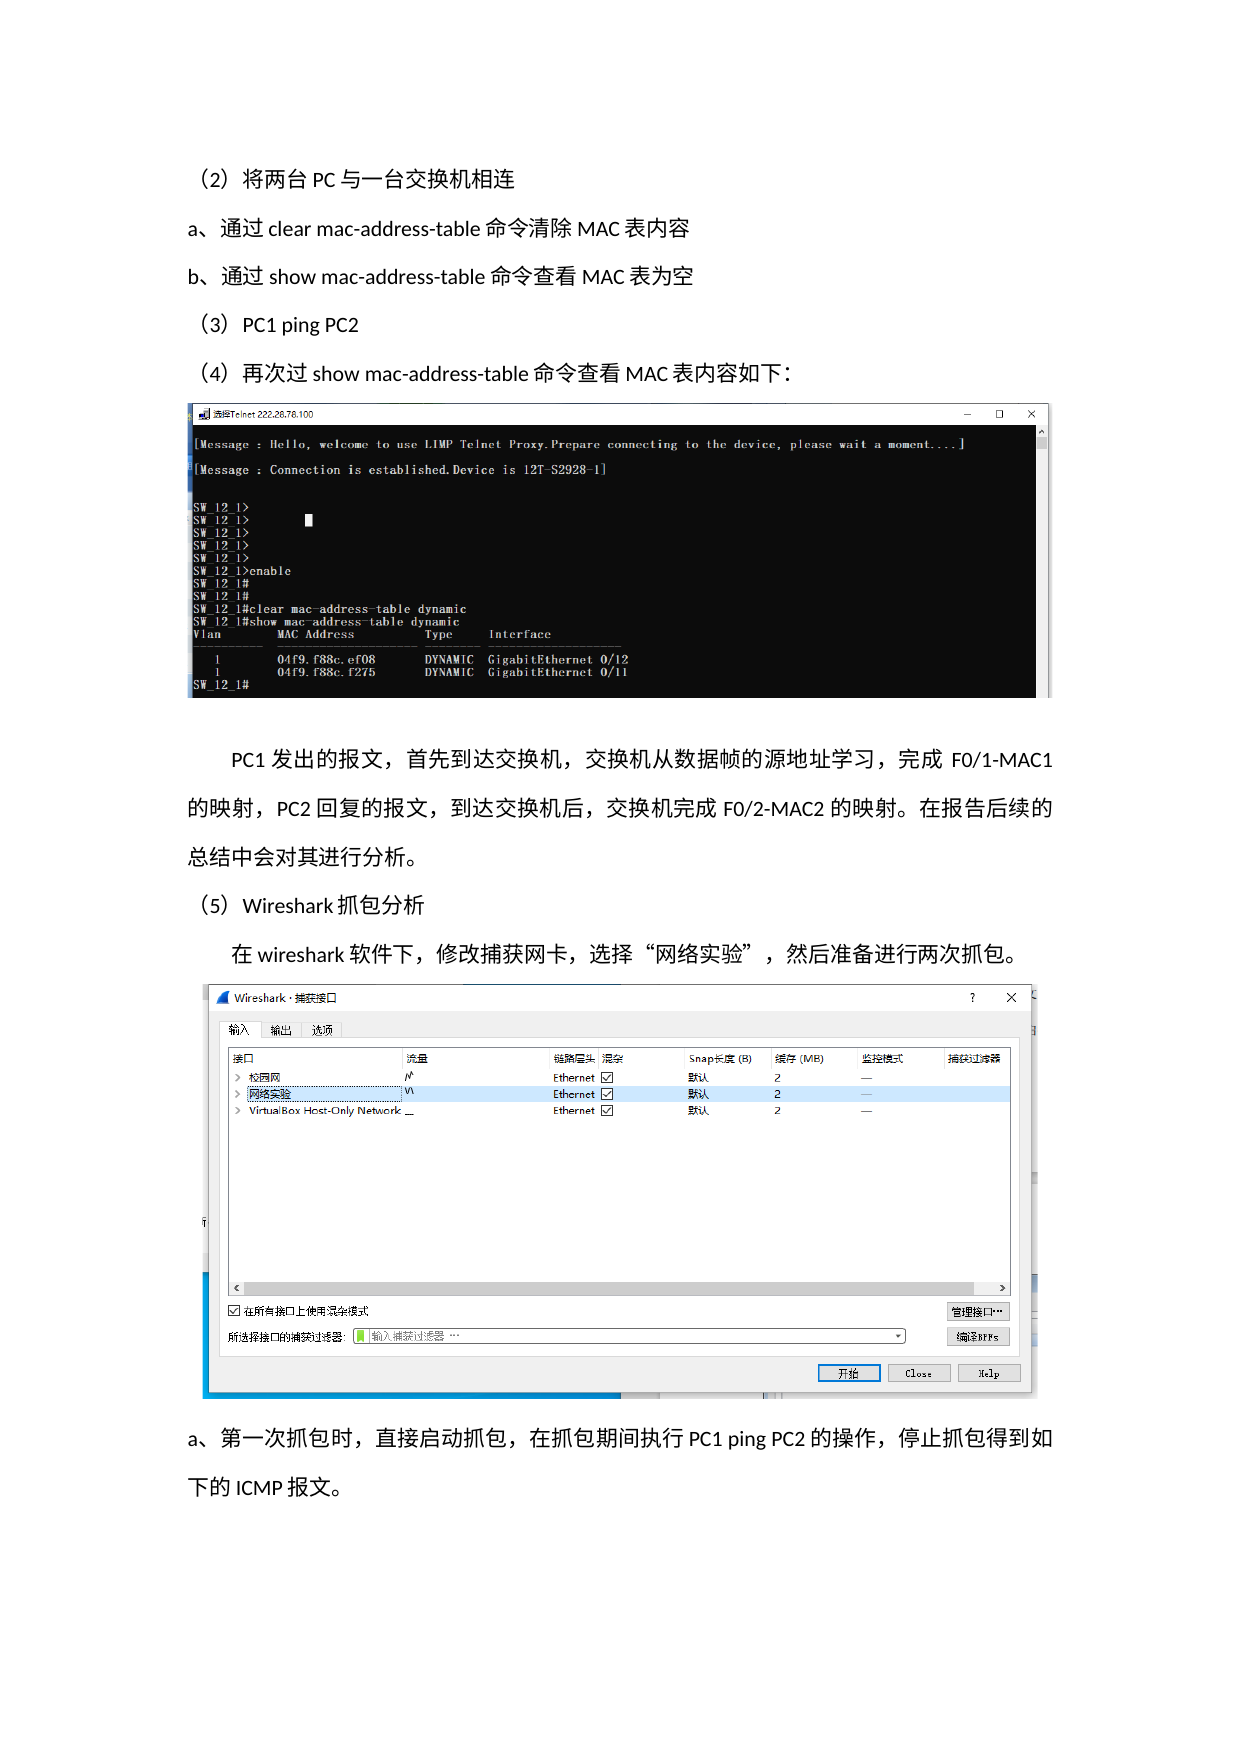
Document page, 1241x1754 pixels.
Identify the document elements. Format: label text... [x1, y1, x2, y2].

text （5）Wireshark抓包分析 [187, 888, 1053, 920]
text b、通过show mac-address-table命令查看MAC表为空 [187, 259, 1053, 291]
text 在wireshark软件下，修改捕获网卡，选择“网络实验”，然后准备进行两次抓包。 [187, 936, 1053, 969]
text a、第一次抓包时，直接启动抓包，在抓包期间执行PC1 ping PC2的操作，停止抓包得到如下的ICMP报文。 [187, 1420, 1053, 1502]
text （4）再次过show mac-address-table命令查看MAC表内容如下： [187, 355, 1053, 388]
picture [187, 403, 1053, 698]
text （2）将两台PC与一台交换机相连 [187, 162, 1053, 194]
text a、通过clear mac-address-table命令清除MAC表内容 [187, 210, 1053, 243]
picture [202, 984, 1038, 1399]
text PC1 发出的报文，首先到达交换机，交换机从数据帧的源地址学习，完成 F0/1-MAC1 的映射，PC2 回复的报文，到达交换机后，交换机完成 F0/2-MAC2 的映射。在报告后续的总结中会对其进行分析。 [187, 742, 1053, 872]
text （3）PC1 ping PC2 [187, 307, 1053, 339]
